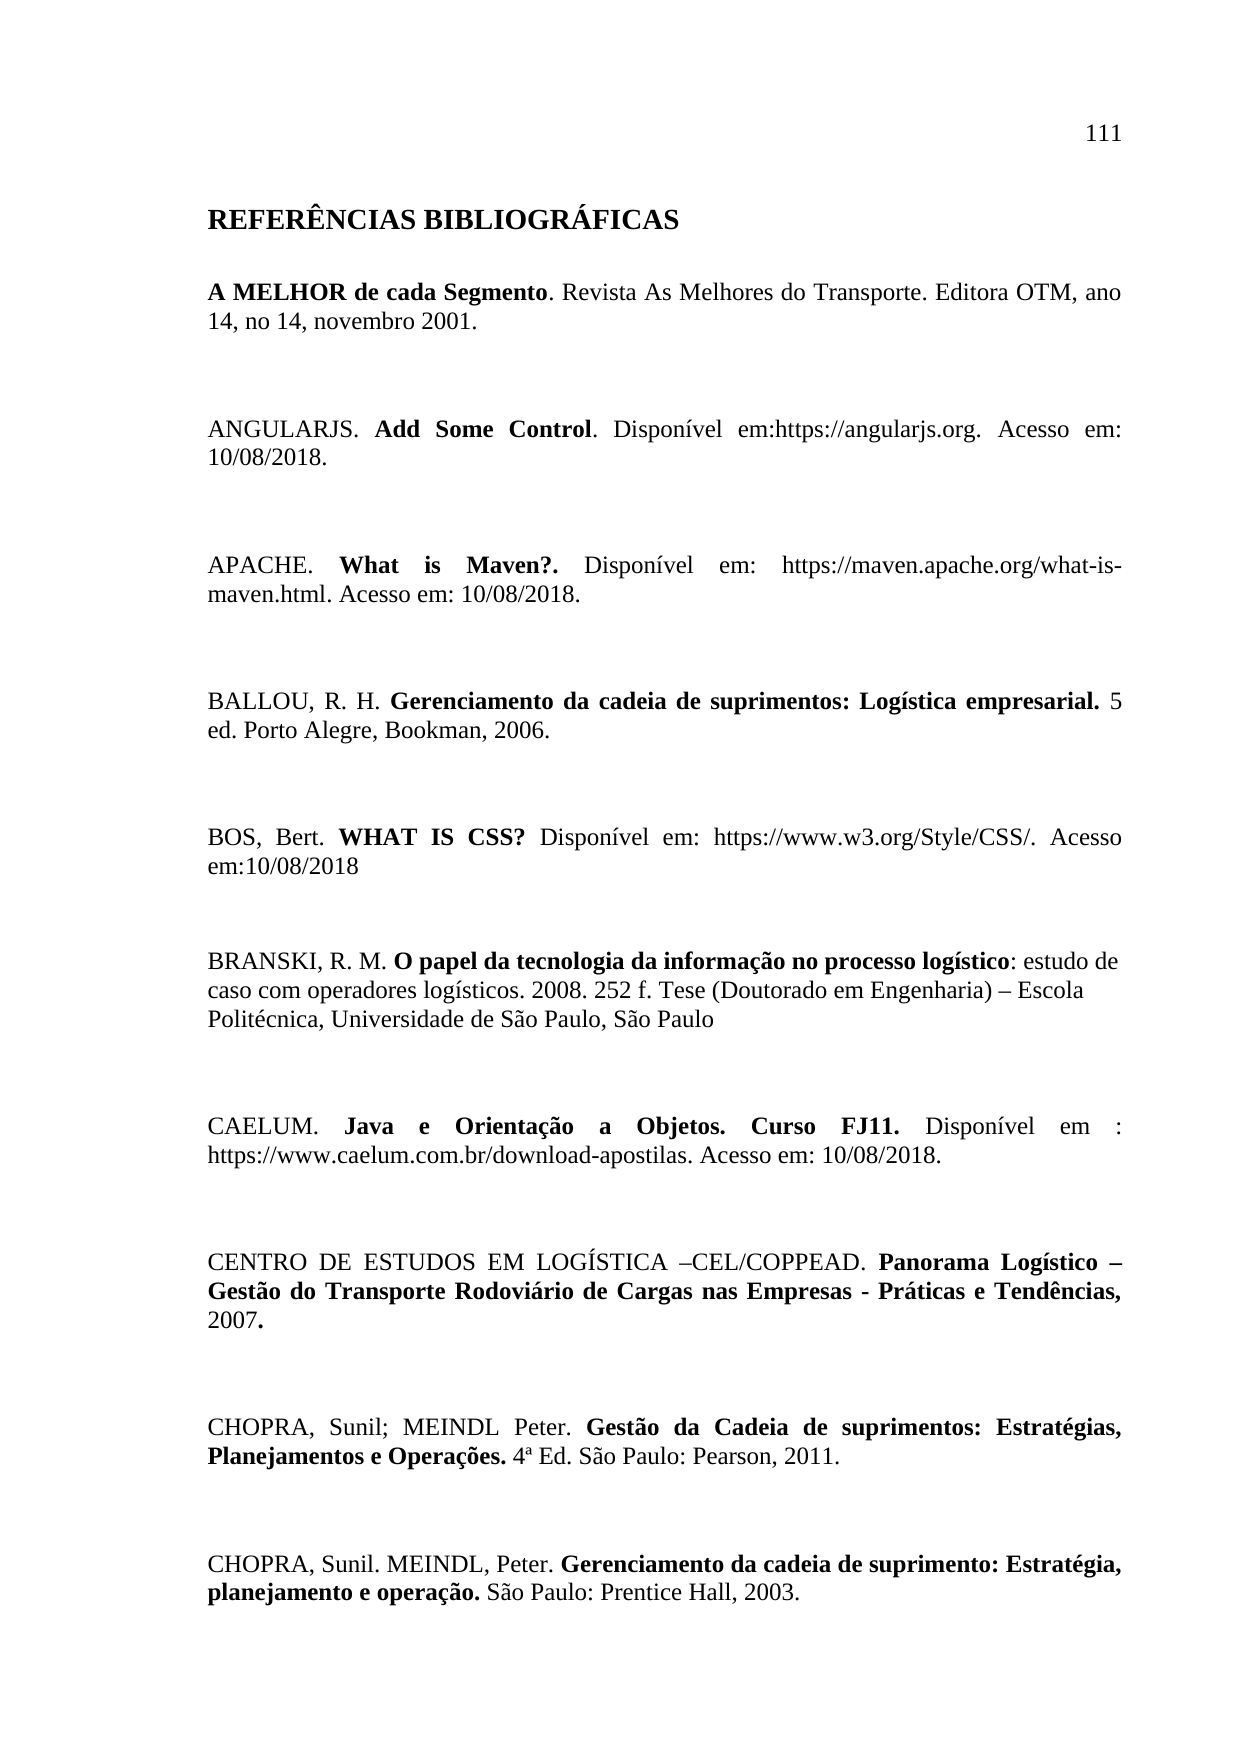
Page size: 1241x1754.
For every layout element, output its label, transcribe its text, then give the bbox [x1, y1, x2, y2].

text BALLOU, R. H. Gerenciamento da cadeia de suprimentos: Logística empresarial. 5 ed. Porto Alegre, Bookman, 2006. [207, 686, 1122, 744]
text ANGULARJS. Add Some Control. Disponível em:https://angularjs.org. Acesso em: 10/08/2018. [207, 414, 1122, 471]
text CAELUM. Java e Orientação a Objetos. Curso FJ11. Disponível em : https://www.caelum.com.br/download-apostilas. Acesso em: 10/08/2018. [207, 1111, 1122, 1169]
text CHOPRA, Sunil. MEINDL, Peter. Gerenciamento da cadeia de suprimento: Estratégia, planejamento e operação. São Paulo: Prentice Hall, 2003. [207, 1549, 1122, 1606]
text CHOPRA, Sunil; MEINDL Peter. Gestão da Cadeia de suprimentos: Estratégias, Planejamentos e Operações. 4ª Ed. São Paulo: Pearson, 2011. [207, 1412, 1122, 1470]
subtitle REFERÊNCIAS BIBLIOGRÁFICAS [207, 202, 1122, 236]
text APACHE. What is Maven?. Disponível em: https://maven.apache.org/what-is-maven.html. Acesso em: 10/08/2018. [207, 550, 1122, 607]
text A MELHOR de cada Segmento. Revista As Melhores do Transporte. Editora OTM, ano 14, no 14, novembro 2001. [207, 277, 1122, 335]
text BRANSKI, R. M. O papel da tecnologia da informação no processo logístico: estudo de caso com operadores logísticos. 2008. 252 f. Tese (Doutorado em Engenharia) – Escola Politécnica, Universidade de São Paulo, São Paulo [207, 946, 1122, 1032]
text BOS, Bert. WHAT IS CSS? Disponível em: https://www.w3.org/Style/CSS/. Acesso em:10/08/2018 [207, 822, 1122, 880]
text CENTRO DE ESTUDOS EM LOGÍSTICA –CEL/COPPEAD. Panorama Logístico – Gestão do Transporte Rodoviário de Cargas nas Empresas - Práticas e Tendências, 2007. [207, 1247, 1122, 1334]
